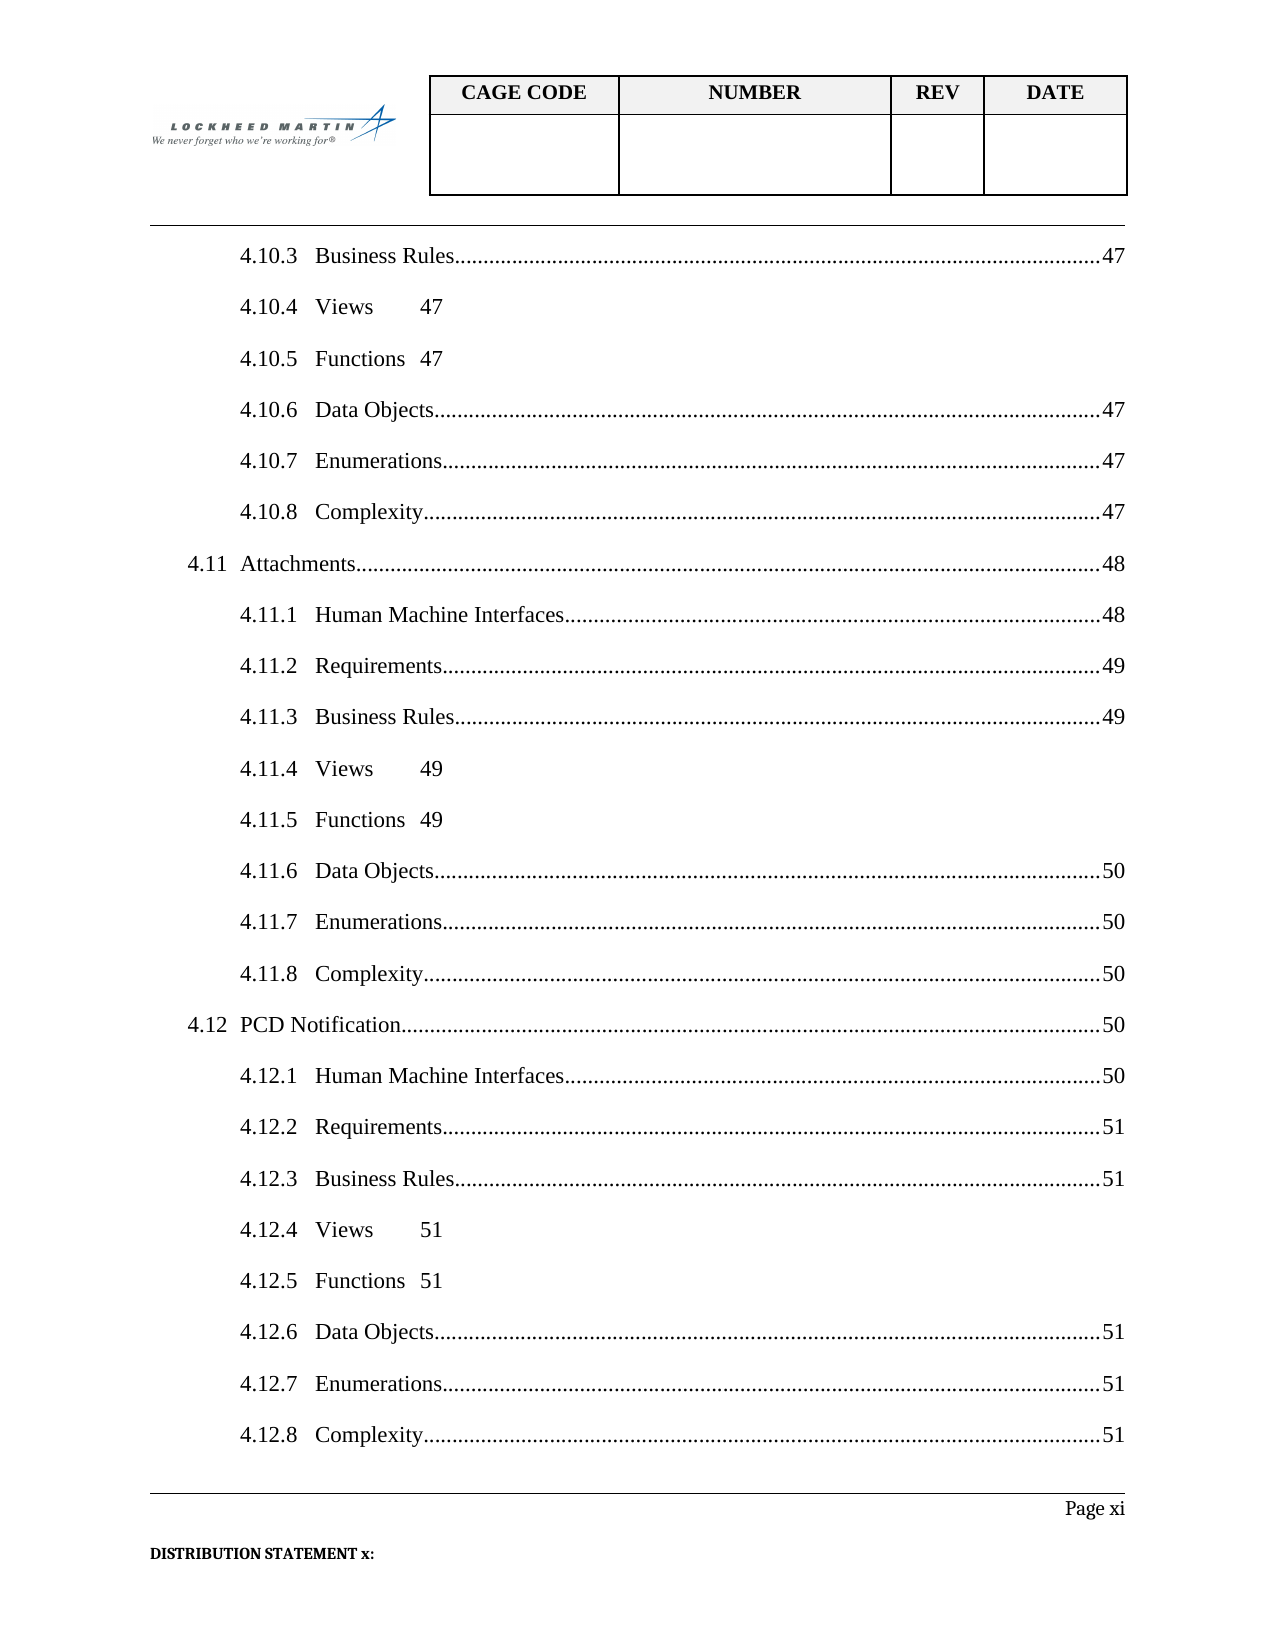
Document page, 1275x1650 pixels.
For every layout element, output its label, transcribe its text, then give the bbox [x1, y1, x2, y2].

text 4.11.8 Complexity 50 [240, 959, 1125, 986]
text 4.11.6 Data Objects 50 [240, 857, 1125, 883]
picture [152, 104, 397, 146]
text 4.11.5 Functions 49 [240, 806, 1125, 832]
text 4.12.4 Views 51 [240, 1216, 1125, 1242]
text 4.11.7 Enumerations 50 [240, 908, 1125, 935]
text 4.12.1 Human Machine Interfaces 50 [240, 1062, 1125, 1088]
text 4.12.2 Requirements 51 [240, 1113, 1125, 1140]
text 4.12.3 Business Rules 51 [240, 1164, 1125, 1191]
text 4.11.2 Requirements 49 [240, 652, 1125, 678]
text 4.12.6 Data Objects 51 [240, 1318, 1125, 1345]
text 4.10.6 Data Objects 47 [240, 396, 1125, 422]
text 4.11.4 Views 49 [240, 754, 1125, 781]
text 4.10.8 Complexity 47 [240, 498, 1125, 525]
text 4.10.3 Business Rules 47 [240, 242, 1125, 268]
text 4.11.1 Human Machine Interfaces 48 [240, 601, 1125, 627]
text 4.12 PCD Notification 50 [187, 1011, 1125, 1037]
text 4.10.4 Views 47 [240, 293, 1125, 320]
text 4.11 Attachments 48 [187, 549, 1125, 576]
text 4.12.5 Functions 51 [240, 1267, 1125, 1293]
text 4.11.3 Business Rules 49 [240, 703, 1125, 730]
text 4.10.5 Functions 47 [240, 344, 1125, 371]
text 4.12.7 Enumerations 51 [240, 1369, 1125, 1396]
text 4.10.7 Enumerations 47 [240, 447, 1125, 473]
text 4.12.8 Complexity 51 [240, 1421, 1125, 1447]
